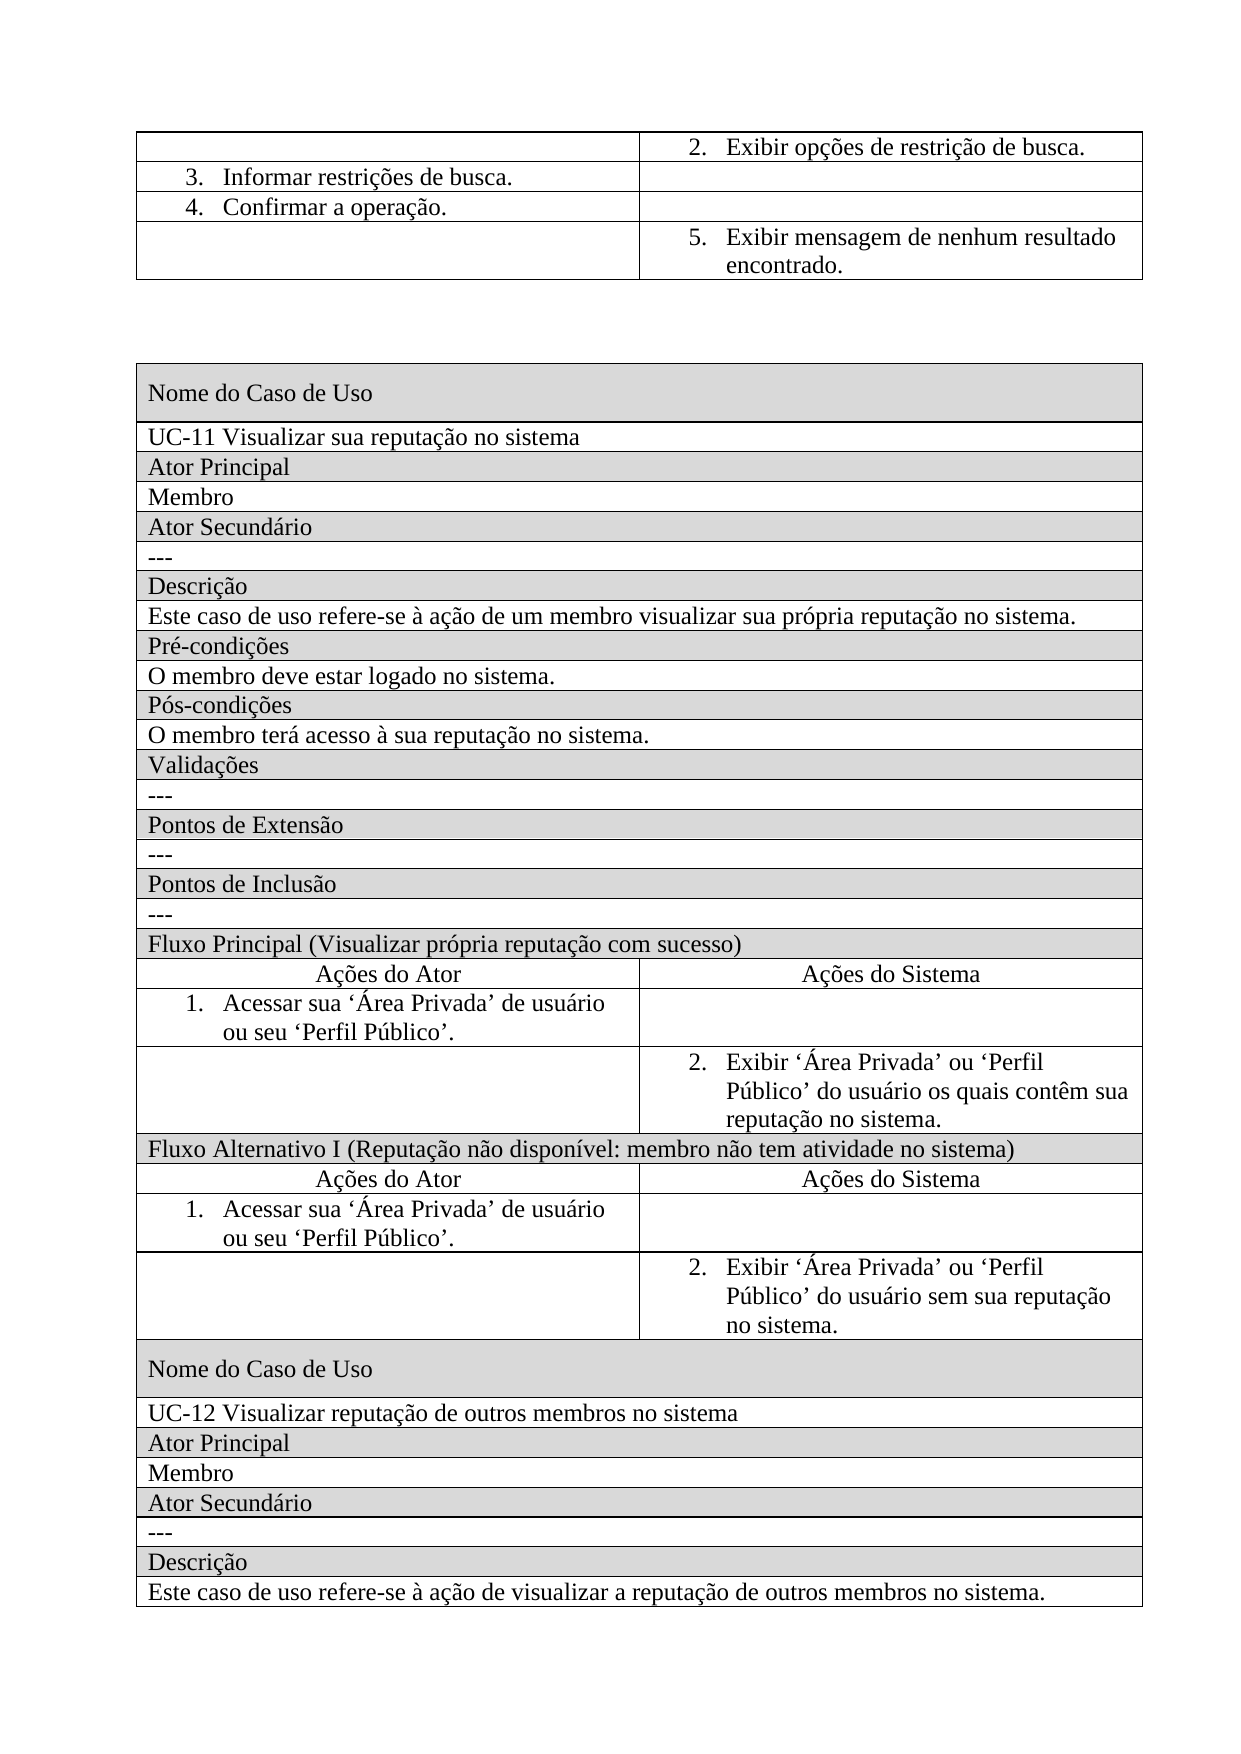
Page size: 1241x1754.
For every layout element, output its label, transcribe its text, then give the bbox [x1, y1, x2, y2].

table_cell --- [137, 1518, 1142, 1546]
table_cell Exibir mensagem de nenhum resultado encontrado. [640, 222, 1142, 279]
table_cell --- [137, 780, 1142, 809]
table_cell Membro [137, 482, 1142, 511]
table_cell --- [137, 542, 1142, 570]
table_cell [640, 162, 1142, 191]
table_cell Validações [137, 750, 1142, 779]
table_cell Pós-condições [137, 691, 1142, 719]
table_cell Ações do Sistema [640, 1164, 1142, 1193]
table_cell Ator Principal [137, 452, 1142, 481]
table_cell [137, 1253, 639, 1339]
table_header Nome do Caso de Uso [137, 364, 1142, 421]
table_cell UC-12 Visualizar reputação de outros membros no sistema [137, 1398, 1142, 1427]
table_cell Ações do Ator [137, 1164, 639, 1193]
table_cell Exibir opções de restrição de busca. [640, 133, 1142, 161]
table_cell Ações do Sistema [640, 959, 1142, 987]
table_cell Acessar sua ‘Área Privada’ de usuário ou seu ‘Perfil Público’. [137, 1194, 639, 1251]
table_cell Ator Secundário [137, 512, 1142, 541]
table_cell Nome do Caso de Uso [137, 1340, 1142, 1397]
table_cell Fluxo Alternativo I (Reputação não disponível: membro não tem atividade no sistema) [137, 1134, 1142, 1163]
table_cell O membro terá acesso à sua reputação no sistema. [137, 720, 1142, 749]
table_cell Exibir ‘Área Privada’ ou ‘Perfil Público’ do usuário os quais contêm sua reputação no sistema. [640, 1047, 1142, 1133]
table_cell UC-11 Visualizar sua reputação no sistema [137, 423, 1142, 451]
table_cell Ator Principal [137, 1428, 1142, 1457]
table_cell Membro [137, 1458, 1142, 1487]
table_cell [137, 222, 639, 279]
table_cell Confirmar a operação. [137, 192, 639, 221]
table_cell Ator Secundário [137, 1488, 1142, 1516]
table_cell [137, 1047, 639, 1133]
table_cell Pré-condições [137, 631, 1142, 660]
table_cell Este caso de uso refere-se à ação de um membro visualizar sua própria reputação no sistema. [137, 601, 1142, 630]
table_cell Informar restrições de busca. [137, 162, 639, 191]
table_cell Pontos de Extensão [137, 810, 1142, 838]
table_cell Ações do Ator [137, 959, 639, 987]
table_cell [640, 192, 1142, 221]
table_cell O membro deve estar logado no sistema. [137, 661, 1142, 689]
table_cell [640, 989, 1142, 1046]
table_cell --- [137, 899, 1142, 928]
table_cell Fluxo Principal (Visualizar própria reputação com sucesso) [137, 929, 1142, 958]
table_cell Acessar sua ‘Área Privada’ de usuário ou seu ‘Perfil Público’. [137, 989, 639, 1046]
table_cell Descrição [137, 1547, 1142, 1576]
table_cell [640, 1194, 1142, 1251]
table_cell --- [137, 840, 1142, 868]
table_cell Este caso de uso refere-se à ação de visualizar a reputação de outros membros no sistema. [137, 1577, 1142, 1606]
table_cell Exibir ‘Área Privada’ ou ‘Perfil Público’ do usuário sem sua reputação no sistema. [640, 1253, 1142, 1339]
table_cell Pontos de Inclusão [137, 869, 1142, 898]
table_cell Descrição [137, 571, 1142, 600]
table_cell [137, 133, 639, 161]
